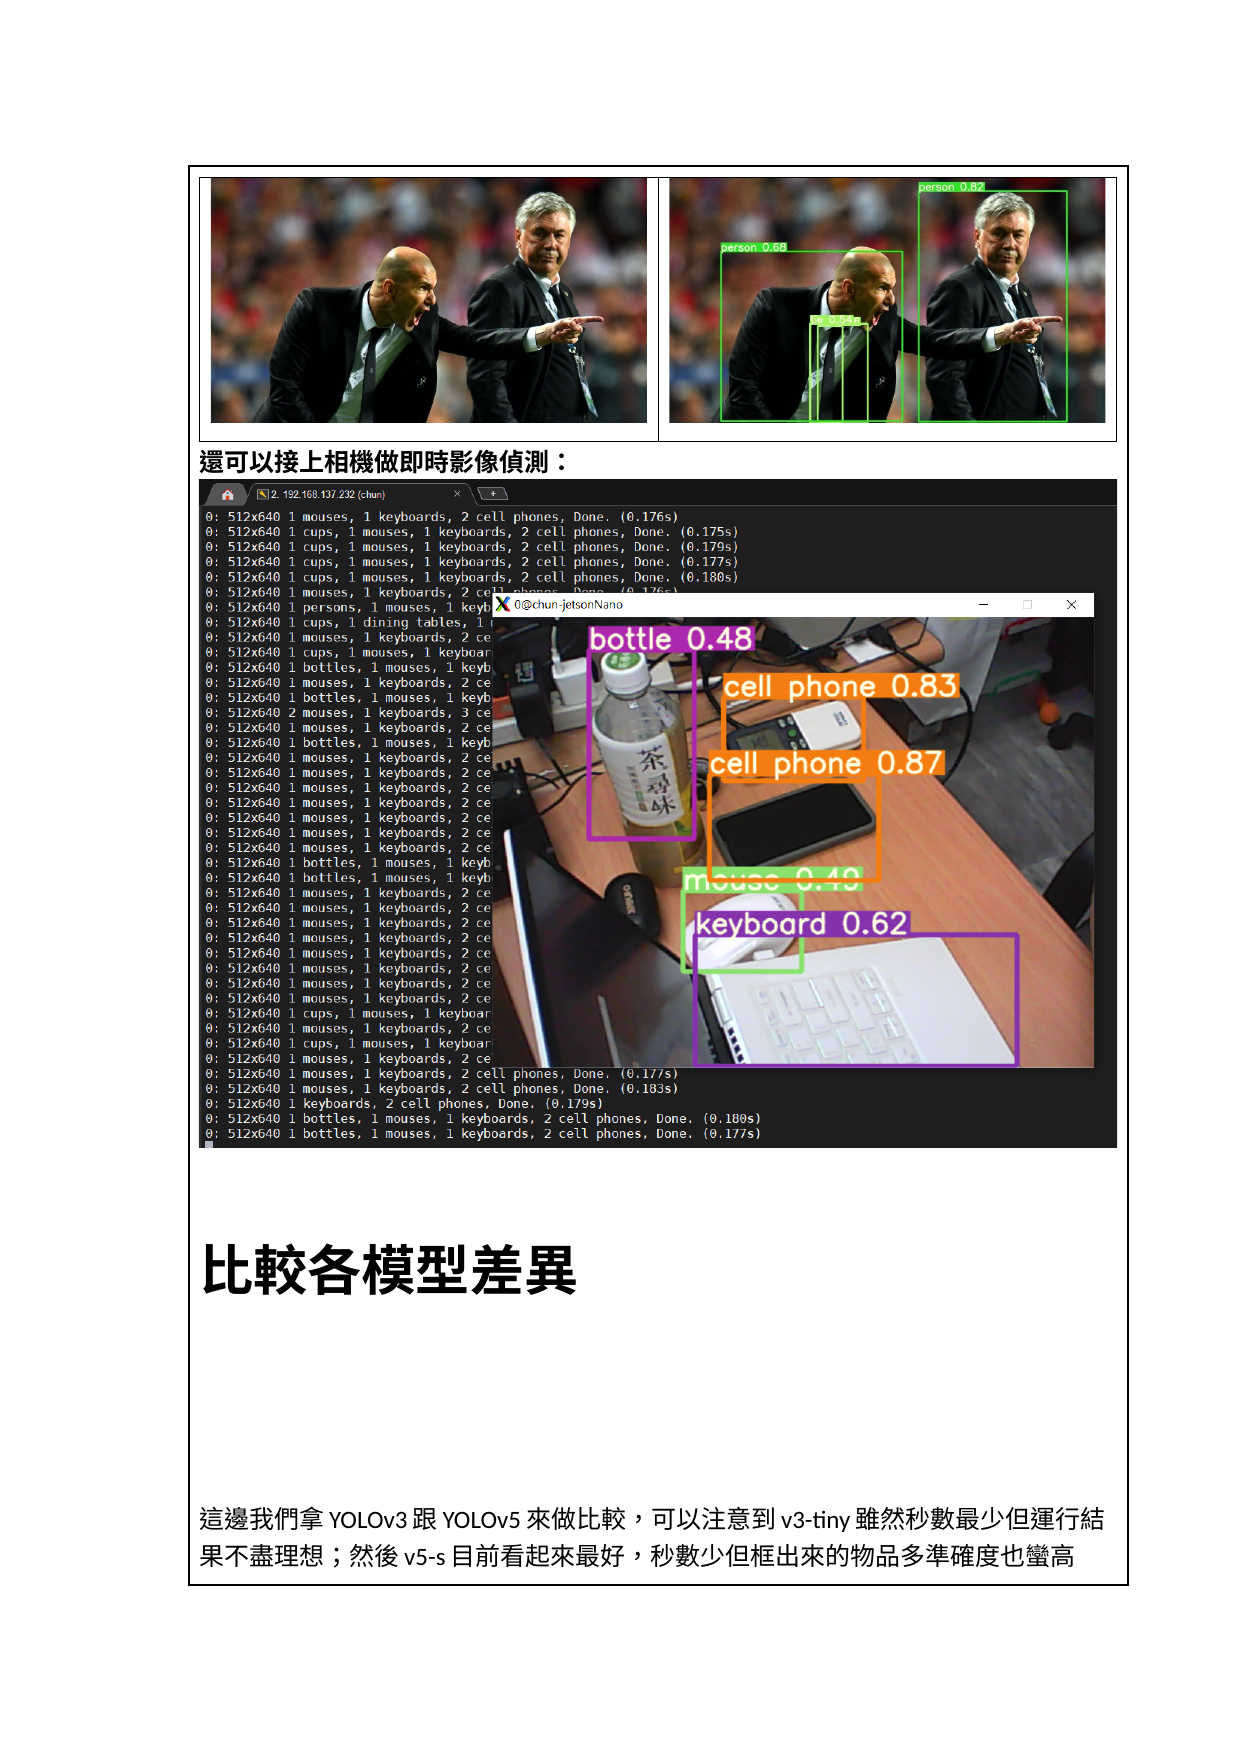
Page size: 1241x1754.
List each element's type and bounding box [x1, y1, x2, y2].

picture [198, 479, 1118, 1148]
table_cell [190, 167, 1127, 1584]
picture [210, 178, 647, 423]
picture [669, 178, 1106, 423]
